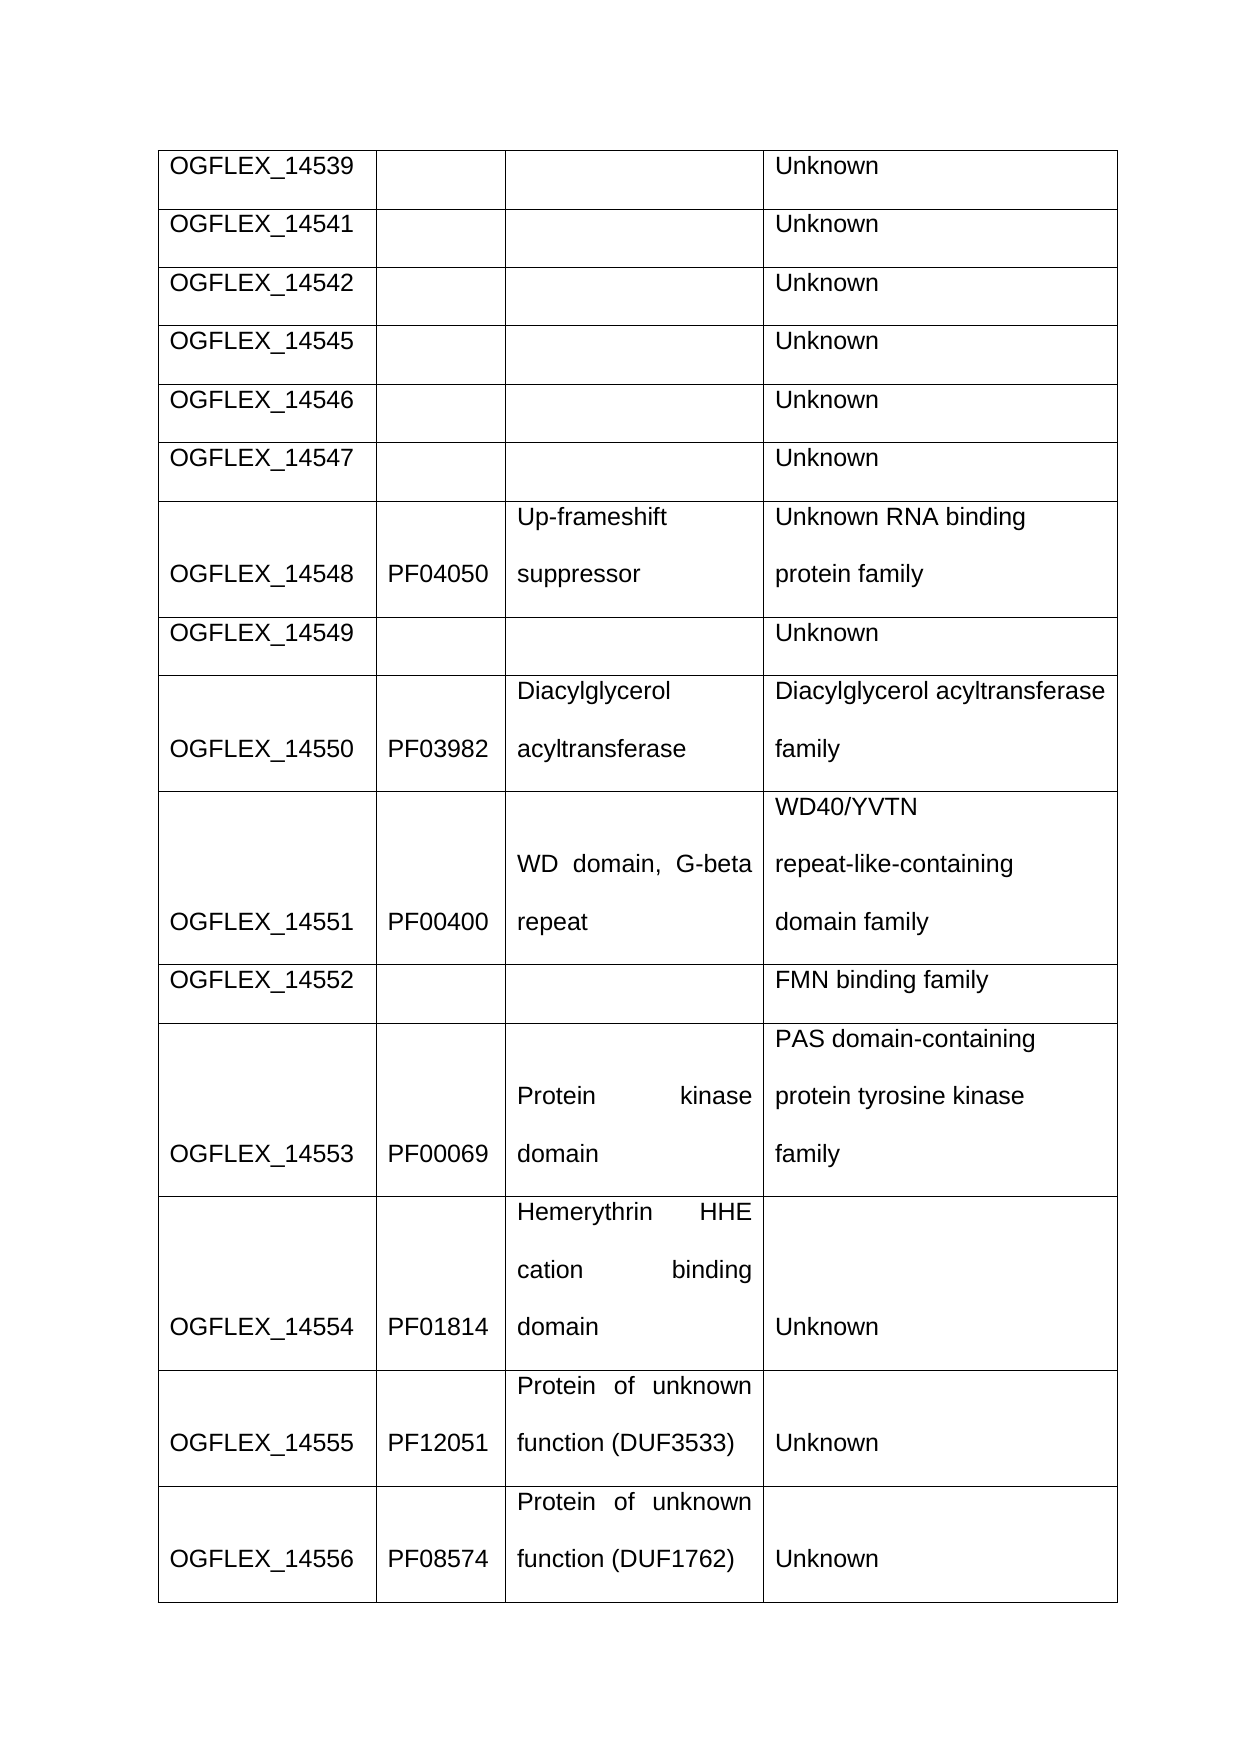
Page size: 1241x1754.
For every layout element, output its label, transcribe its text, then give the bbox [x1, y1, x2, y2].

table_cell OGFLEX_14547 [159, 443, 376, 501]
table_cell OGFLEX_14554 [159, 1197, 376, 1370]
table_cell [506, 326, 763, 384]
table_cell Unknown [764, 210, 1117, 267]
table_cell WD domain, G-beta repeat [506, 792, 763, 964]
table_cell [377, 618, 505, 675]
table_cell PF08574 [377, 1487, 505, 1602]
table_cell WD40/YVTN repeat-like-containing domain family [764, 792, 1117, 964]
table_cell Unknown [764, 1487, 1117, 1602]
table_cell [506, 443, 763, 501]
table_cell Diacylglycerol acyltransferase family [764, 676, 1117, 791]
table_cell [377, 268, 505, 325]
table_cell OGFLEX_14556 [159, 1487, 376, 1602]
table_cell PF03982 [377, 676, 505, 791]
table_cell PF12051 [377, 1371, 505, 1486]
table_cell Unknown [764, 443, 1117, 501]
table_cell OGFLEX_14549 [159, 618, 376, 675]
table_cell PF00400 [377, 792, 505, 964]
table_cell OGFLEX_14552 [159, 965, 376, 1023]
table_cell [377, 965, 505, 1023]
table_cell OGFLEX_14550 [159, 676, 376, 791]
table_cell PF00069 [377, 1024, 505, 1196]
table_cell Unknown [764, 268, 1117, 325]
table_cell OGFLEX_14545 [159, 326, 376, 384]
table_cell Up-frameshift suppressor [506, 502, 763, 617]
table_cell [506, 151, 763, 208]
table_cell [377, 326, 505, 384]
table_cell PF01814 [377, 1197, 505, 1370]
table_cell Unknown [764, 385, 1117, 442]
table_cell Unknown RNA binding protein family [764, 502, 1117, 617]
table_cell OGFLEX_14548 [159, 502, 376, 617]
table_cell OGFLEX_14553 [159, 1024, 376, 1196]
table_cell OGFLEX_14551 [159, 792, 376, 964]
table_cell Diacylglycerol acyltransferase [506, 676, 763, 791]
table_cell Hemerythrin HHE cation binding domain [506, 1197, 763, 1370]
table_cell Unknown [764, 1197, 1117, 1370]
table_cell Unknown [764, 326, 1117, 384]
table_cell FMN binding family [764, 965, 1117, 1023]
table_cell OGFLEX_14546 [159, 385, 376, 442]
table_cell Protein kinase domain [506, 1024, 763, 1196]
table_cell [506, 618, 763, 675]
table_cell [506, 268, 763, 325]
table_cell Protein of unknown function (DUF1762) [506, 1487, 763, 1602]
table_cell Unknown [764, 1371, 1117, 1486]
table_cell [377, 210, 505, 267]
table_cell OGFLEX_14542 [159, 268, 376, 325]
table_cell Unknown [764, 618, 1117, 675]
table_cell PF04050 [377, 502, 505, 617]
table_cell OGFLEX_14555 [159, 1371, 376, 1486]
table_cell [377, 151, 505, 208]
table_cell [506, 965, 763, 1023]
table_cell Unknown [764, 151, 1117, 208]
table_cell [377, 443, 505, 501]
table_cell PAS domain-containing protein tyrosine kinase family [764, 1024, 1117, 1196]
table_cell OGFLEX_14541 [159, 210, 376, 267]
table_cell OGFLEX_14539 [159, 151, 376, 208]
table_cell Protein of unknown function (DUF3533) [506, 1371, 763, 1486]
table_cell [506, 385, 763, 442]
table_cell [506, 210, 763, 267]
table_cell [377, 385, 505, 442]
